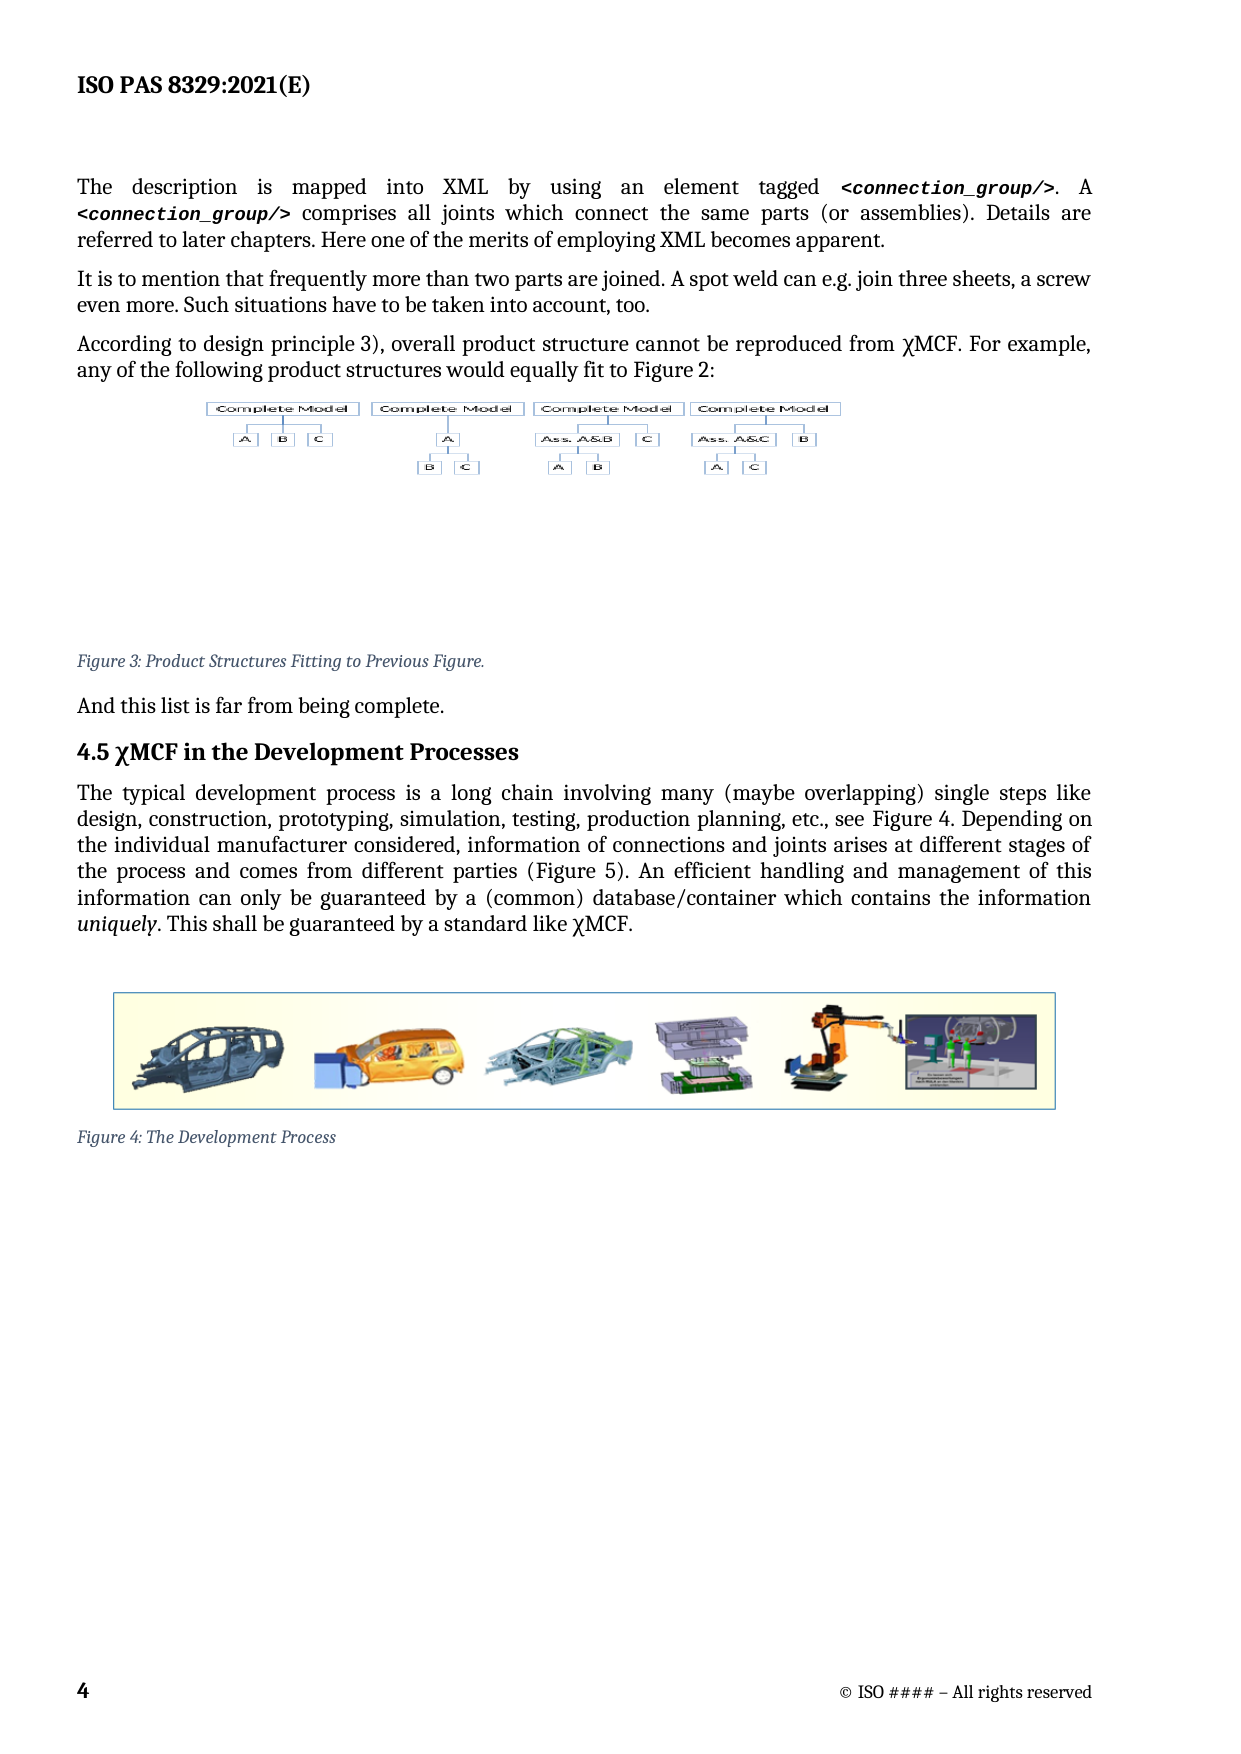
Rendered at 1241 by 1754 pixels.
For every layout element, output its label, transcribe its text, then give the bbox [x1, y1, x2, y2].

text It is to mention that frequently more than two parts are joined. A spot weld can e.g. join three sheets, a screw even more. Such situations have to be taken into account, too. [77, 265, 1092, 318]
text The typical development process is a long chain involving many (maybe overlapping) single steps like design, construction, prototyping, simulation, testing, production planning, etc., see Figure 4. Depending on the individual manufacturer considered, information of connections and joints arises at different stages of the process and comes from different parties (Figure 5). An efficient handling and management of this information can only be guaranteed by a (common) database/container which contains the information uniquely. This shall be guaranteed by a standard like χMCF. [77, 779, 1092, 937]
picture [110, 988, 1059, 1114]
text The description is mapped into XML by using an element tagged <connection_group/>. A <connection_group/> comprises all joints which connect the same parts (or assemblies). Details are referred to later chapters. Here one of the merits of employing XML becomes apparent. [77, 174, 1092, 253]
text And this list is far from being complete. [77, 693, 1092, 719]
text According to design principle 3), overall product structure cannot be reproduced from χMCF. For example, any of the following product structures would equally fit to Figure 2: [77, 331, 1092, 383]
text Figure 3: Product Structures Fitting to Previous Figure. [77, 651, 1092, 672]
subtitle χMCF in the Development Processes [77, 738, 1092, 767]
text Figure 4: The Development Process [77, 1126, 1092, 1148]
